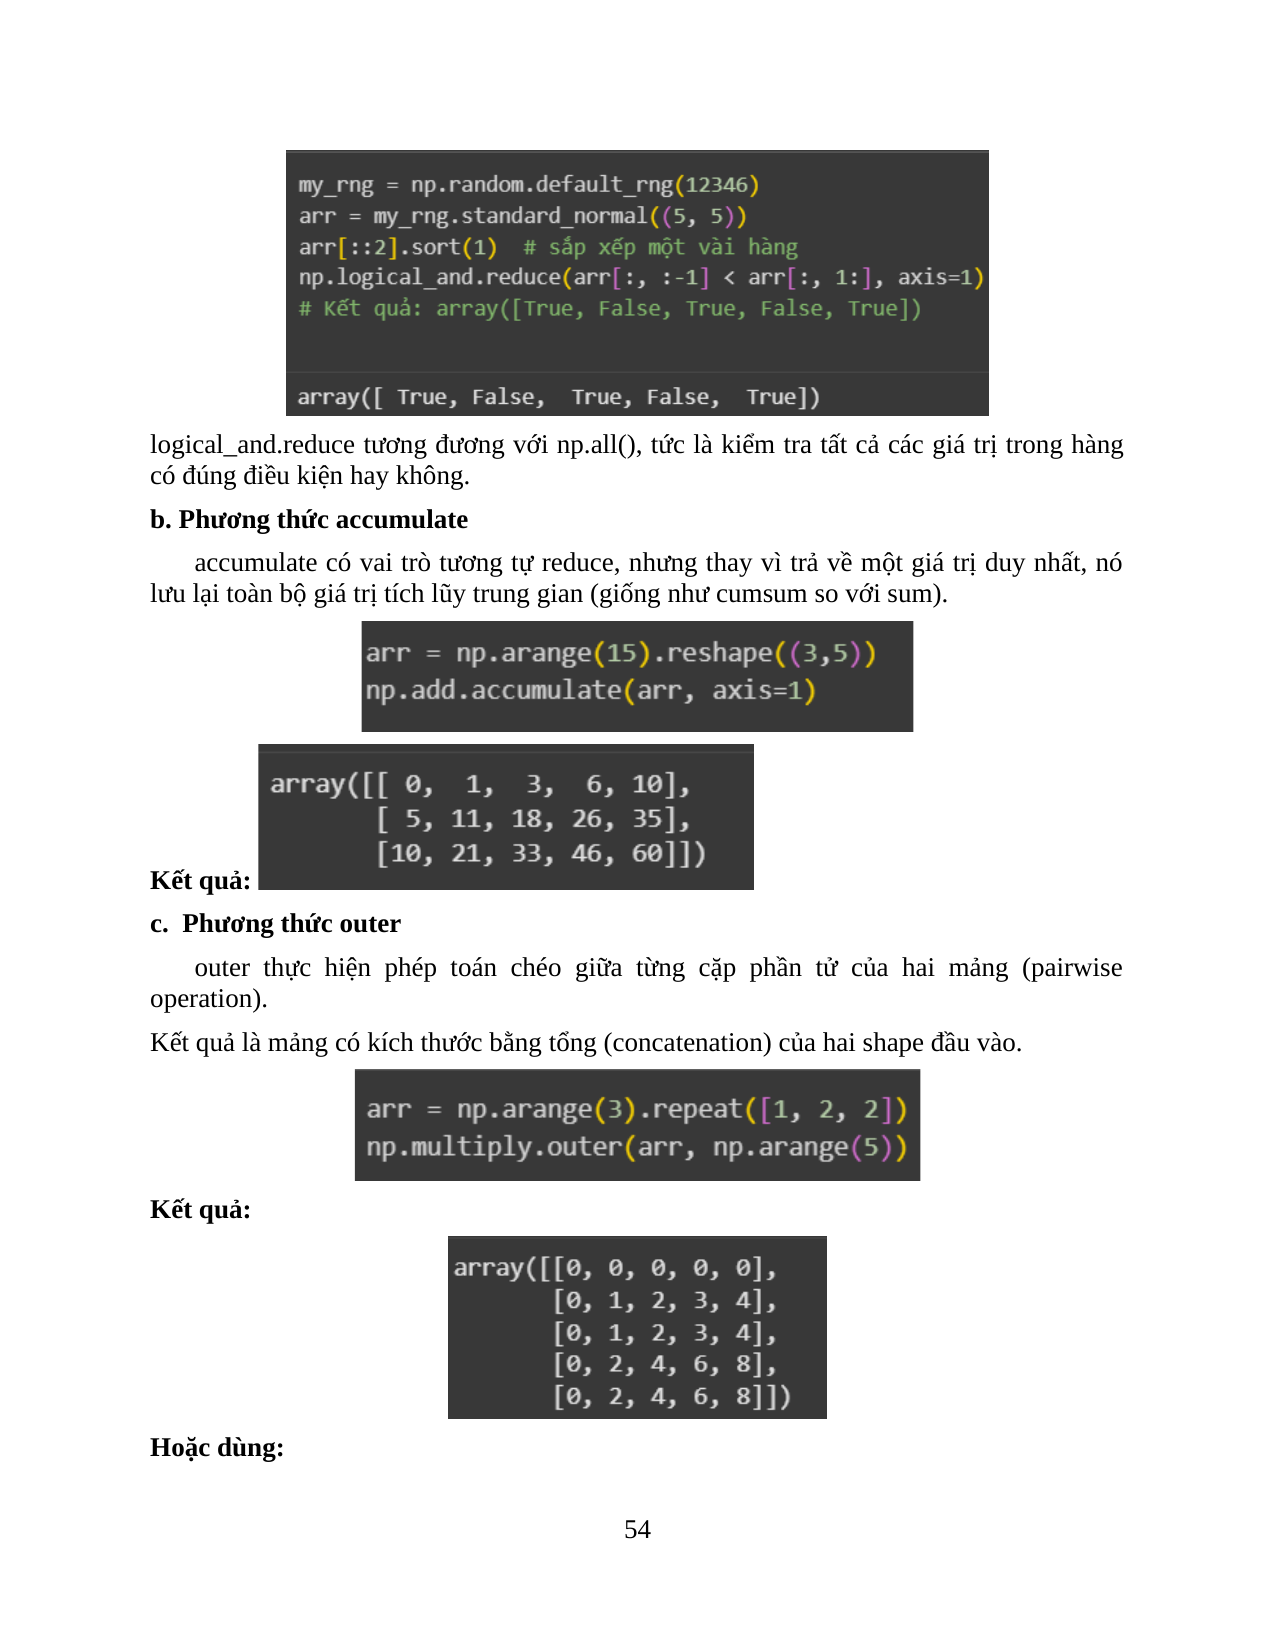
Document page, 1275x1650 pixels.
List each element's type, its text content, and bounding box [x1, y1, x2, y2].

text Kết quả là mảng có kích thước bằng tổng (concatenation) của hai shape đầu vào. [150, 1026, 1125, 1057]
picture [361, 621, 914, 732]
picture [354, 1069, 921, 1181]
text accumulate có vai trò tương tự reduce, nhưng thay vì trả về một giá trị duy nhất, nó lưu lại toàn bộ giá trị tích lũy trung gian (giống như cumsum so với sum). [150, 546, 1125, 609]
text b. Phương thức accumulate [150, 503, 1125, 534]
text outer thực hiện phép toán chéo giữa từng cặp phần tử của hai mảng (pairwise operation). [150, 951, 1125, 1013]
picture [448, 1236, 827, 1419]
text logical_and.reduce tương đương với np.all(), tức là kiểm tra tất cả các giá trị trong hàng có đúng điều kiện hay không. [150, 428, 1125, 490]
text Hoặc dùng: [150, 1431, 1125, 1462]
picture [286, 150, 989, 416]
text c. Phương thức outer [150, 908, 1125, 939]
picture [258, 744, 754, 890]
text Kết quả: [150, 1193, 1125, 1224]
